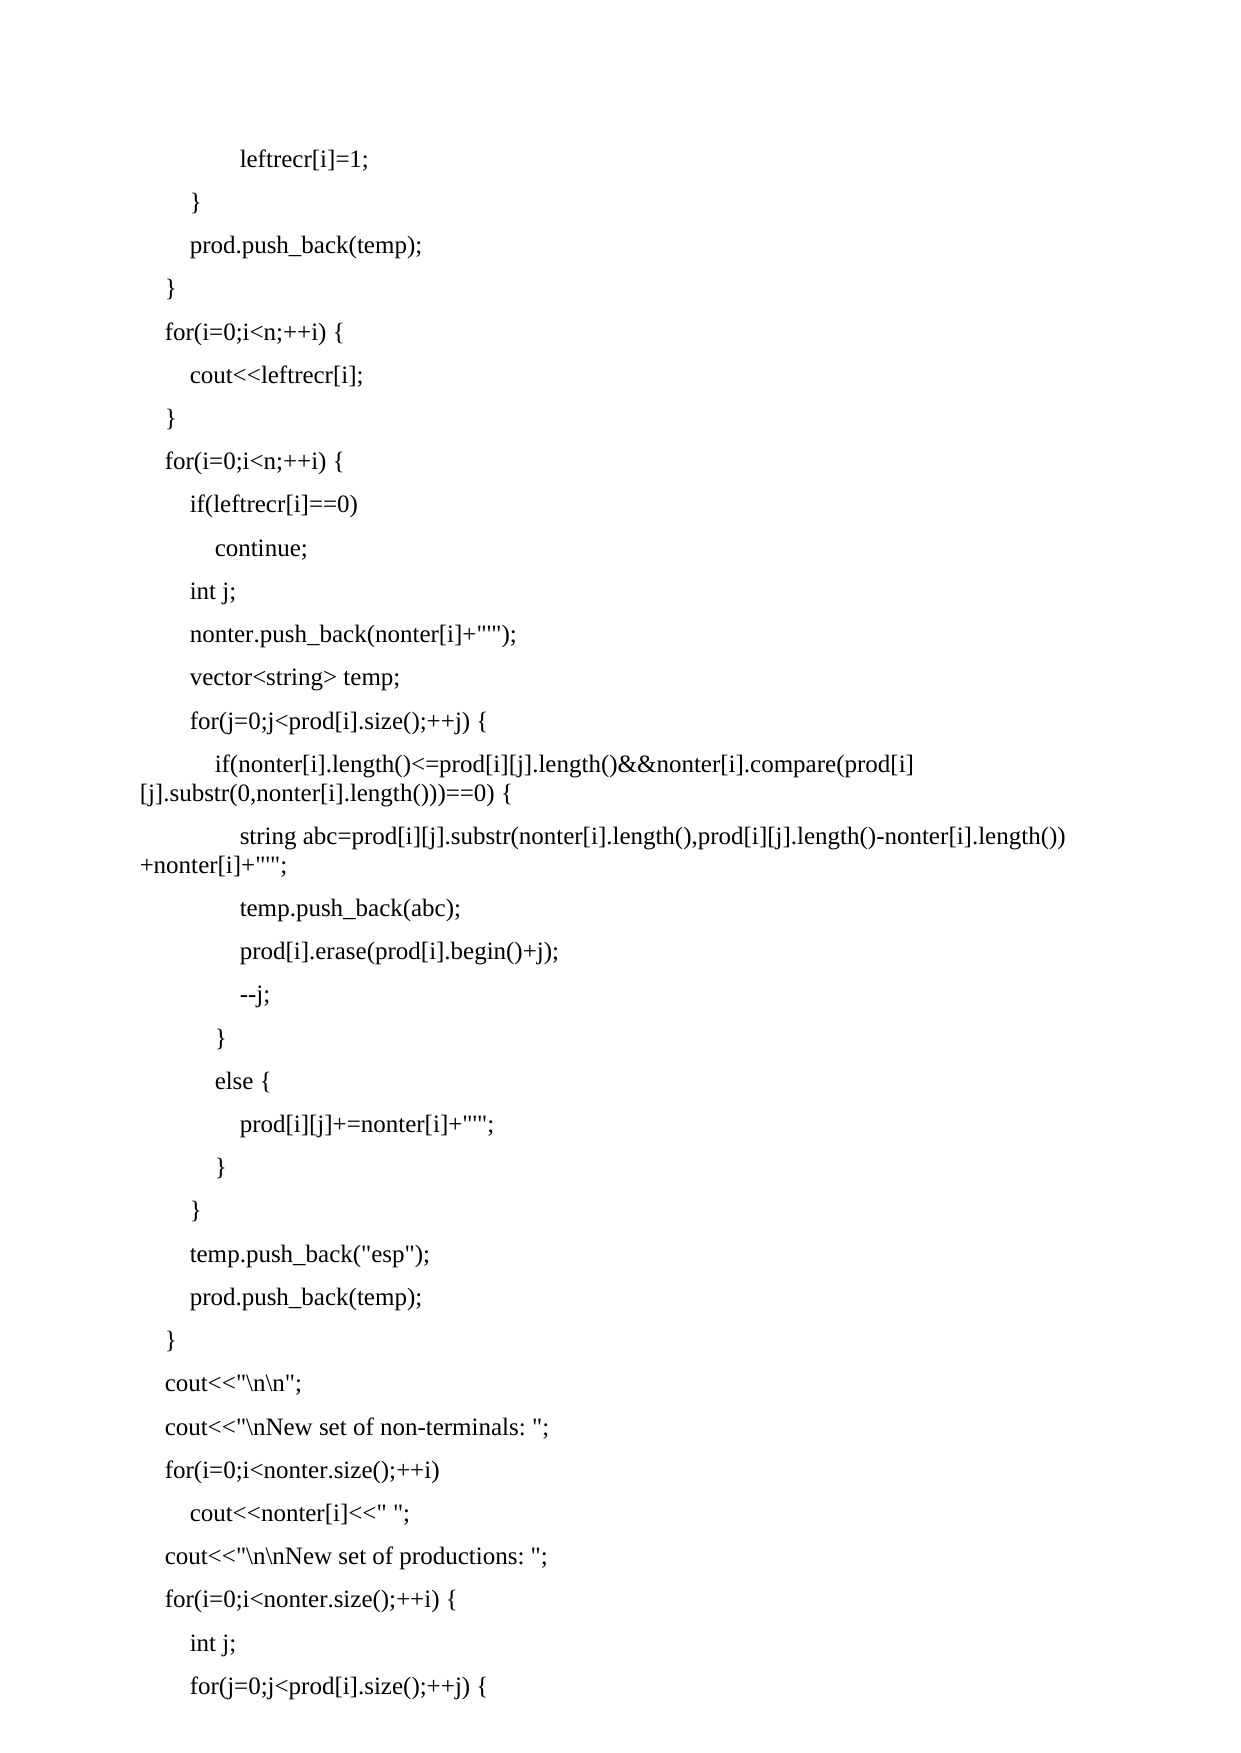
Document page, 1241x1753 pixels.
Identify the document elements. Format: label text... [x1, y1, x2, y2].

text prod[i].erase(prod[i].begin()+j); [139, 936, 1105, 965]
text else { [139, 1066, 1105, 1094]
text } [139, 1196, 1105, 1224]
text cout<<nonter[i]<<" "; [139, 1498, 1105, 1527]
text } [139, 1023, 1105, 1051]
text for(i=0;i<nonter.size();++i) { [139, 1584, 1105, 1613]
text prod.push_back(temp); [139, 1282, 1105, 1311]
text cout<<"\n\n"; [139, 1368, 1105, 1397]
text vector<string> temp; [139, 662, 1105, 691]
text if(nonter[i].length()<=prod[i][j].length()&&nonter[i].compare(prod[i][j].substr(0,nonter[i].length()))==0) { [139, 749, 1105, 806]
text } [139, 187, 1105, 216]
text } [139, 403, 1105, 432]
text nonter.push_back(nonter[i]+"'"); [139, 619, 1105, 648]
text string abc=prod[i][j].substr(nonter[i].length(),prod[i][j].length()-nonter[i].length())+nonter[i]+"'"; [139, 821, 1105, 878]
text temp.push_back("esp"); [139, 1239, 1105, 1267]
text for(i=0;i<n;++i) { [139, 446, 1105, 475]
text prod[i][j]+=nonter[i]+"'"; [139, 1109, 1105, 1138]
text leftrecr[i]=1; [139, 144, 1105, 172]
text continue; [139, 533, 1105, 562]
text if(leftrecr[i]==0) [139, 489, 1105, 518]
text int j; [139, 1628, 1105, 1657]
text for(j=0;j<prod[i].size();++j) { [139, 1671, 1105, 1700]
text cout<<"\n\nNew set of productions: "; [139, 1541, 1105, 1570]
text temp.push_back(abc); [139, 893, 1105, 922]
text --j; [139, 979, 1105, 1008]
text for(i=0;i<nonter.size();++i) [139, 1455, 1105, 1484]
text for(i=0;i<n;++i) { [139, 317, 1105, 345]
text cout<<"\nNew set of non-terminals: "; [139, 1412, 1105, 1440]
text prod.push_back(temp); [139, 230, 1105, 259]
text cout<<leftrecr[i]; [139, 360, 1105, 389]
text for(j=0;j<prod[i].size();++j) { [139, 706, 1105, 734]
text } [139, 1152, 1105, 1181]
text int j; [139, 576, 1105, 605]
text } [139, 273, 1105, 302]
text } [139, 1325, 1105, 1354]
